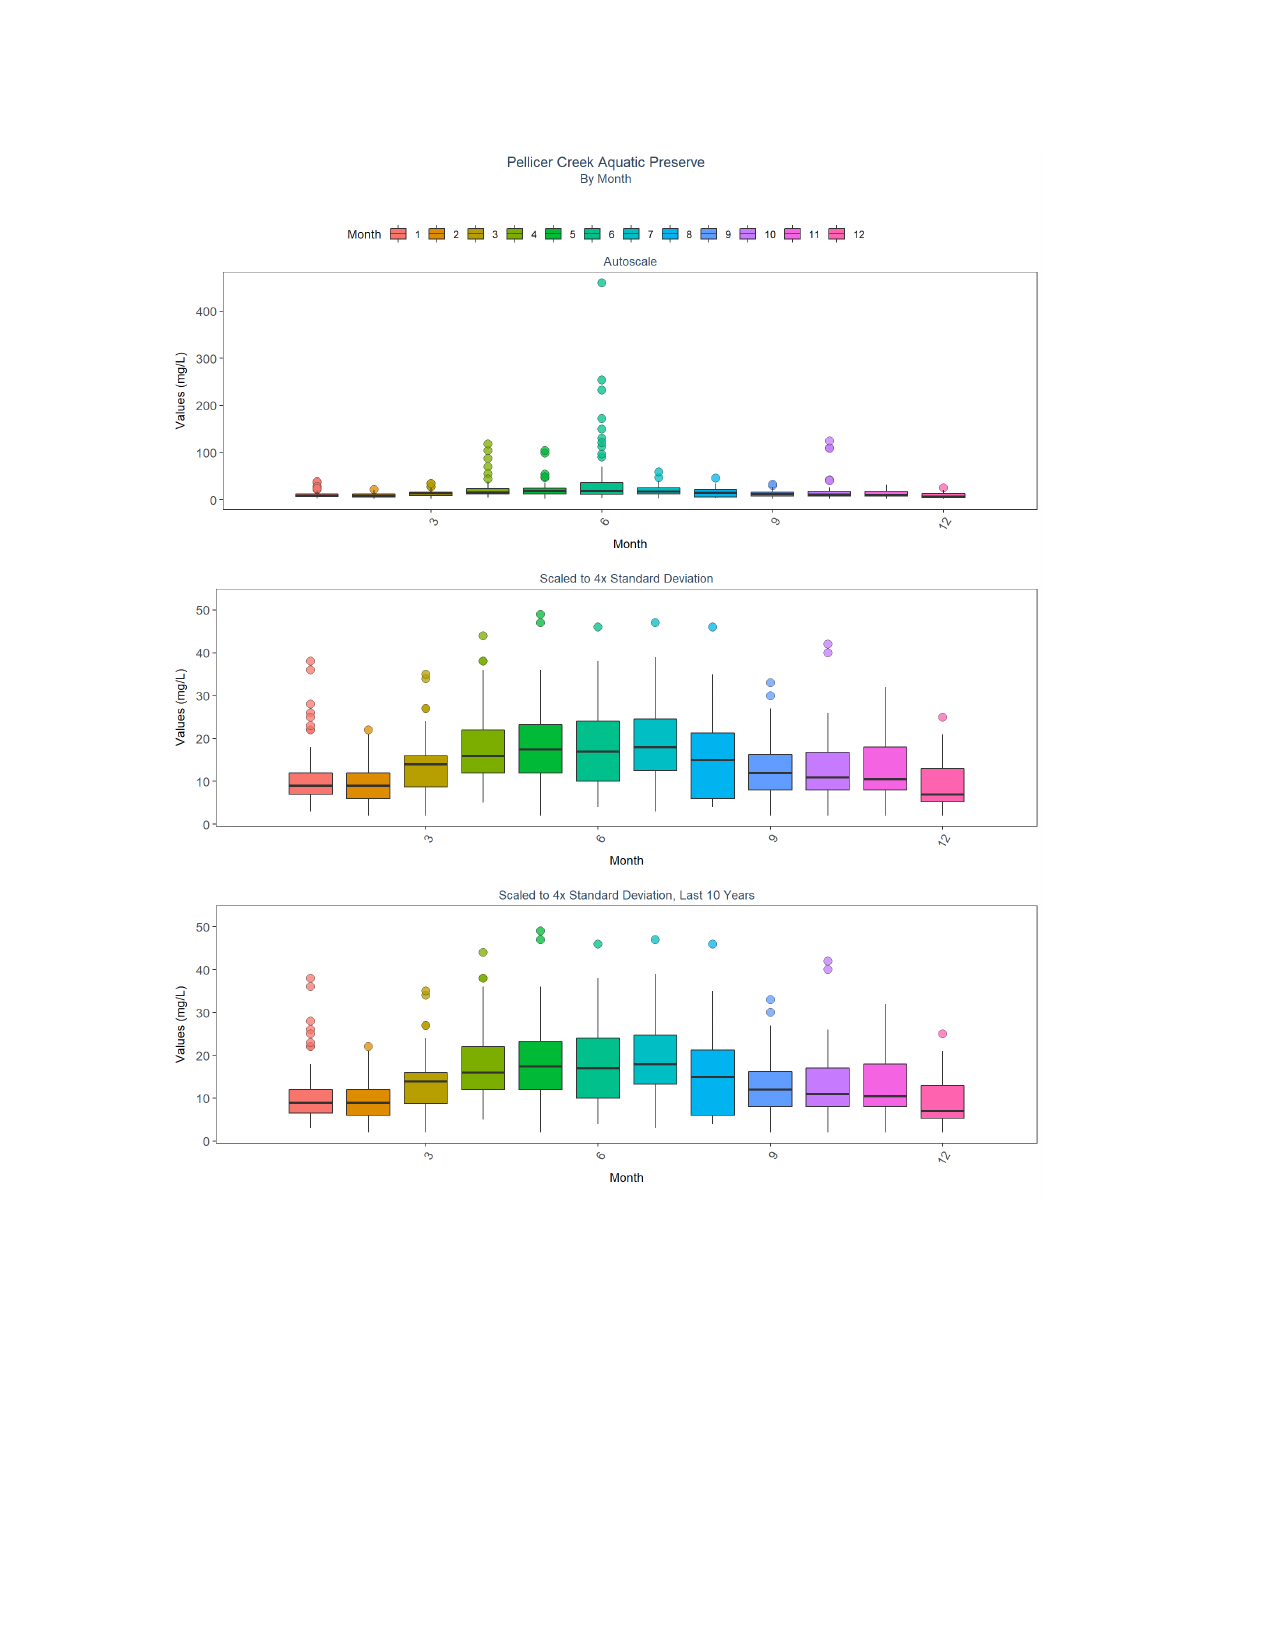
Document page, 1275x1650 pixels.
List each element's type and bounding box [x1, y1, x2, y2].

picture [168, 150, 1044, 1200]
